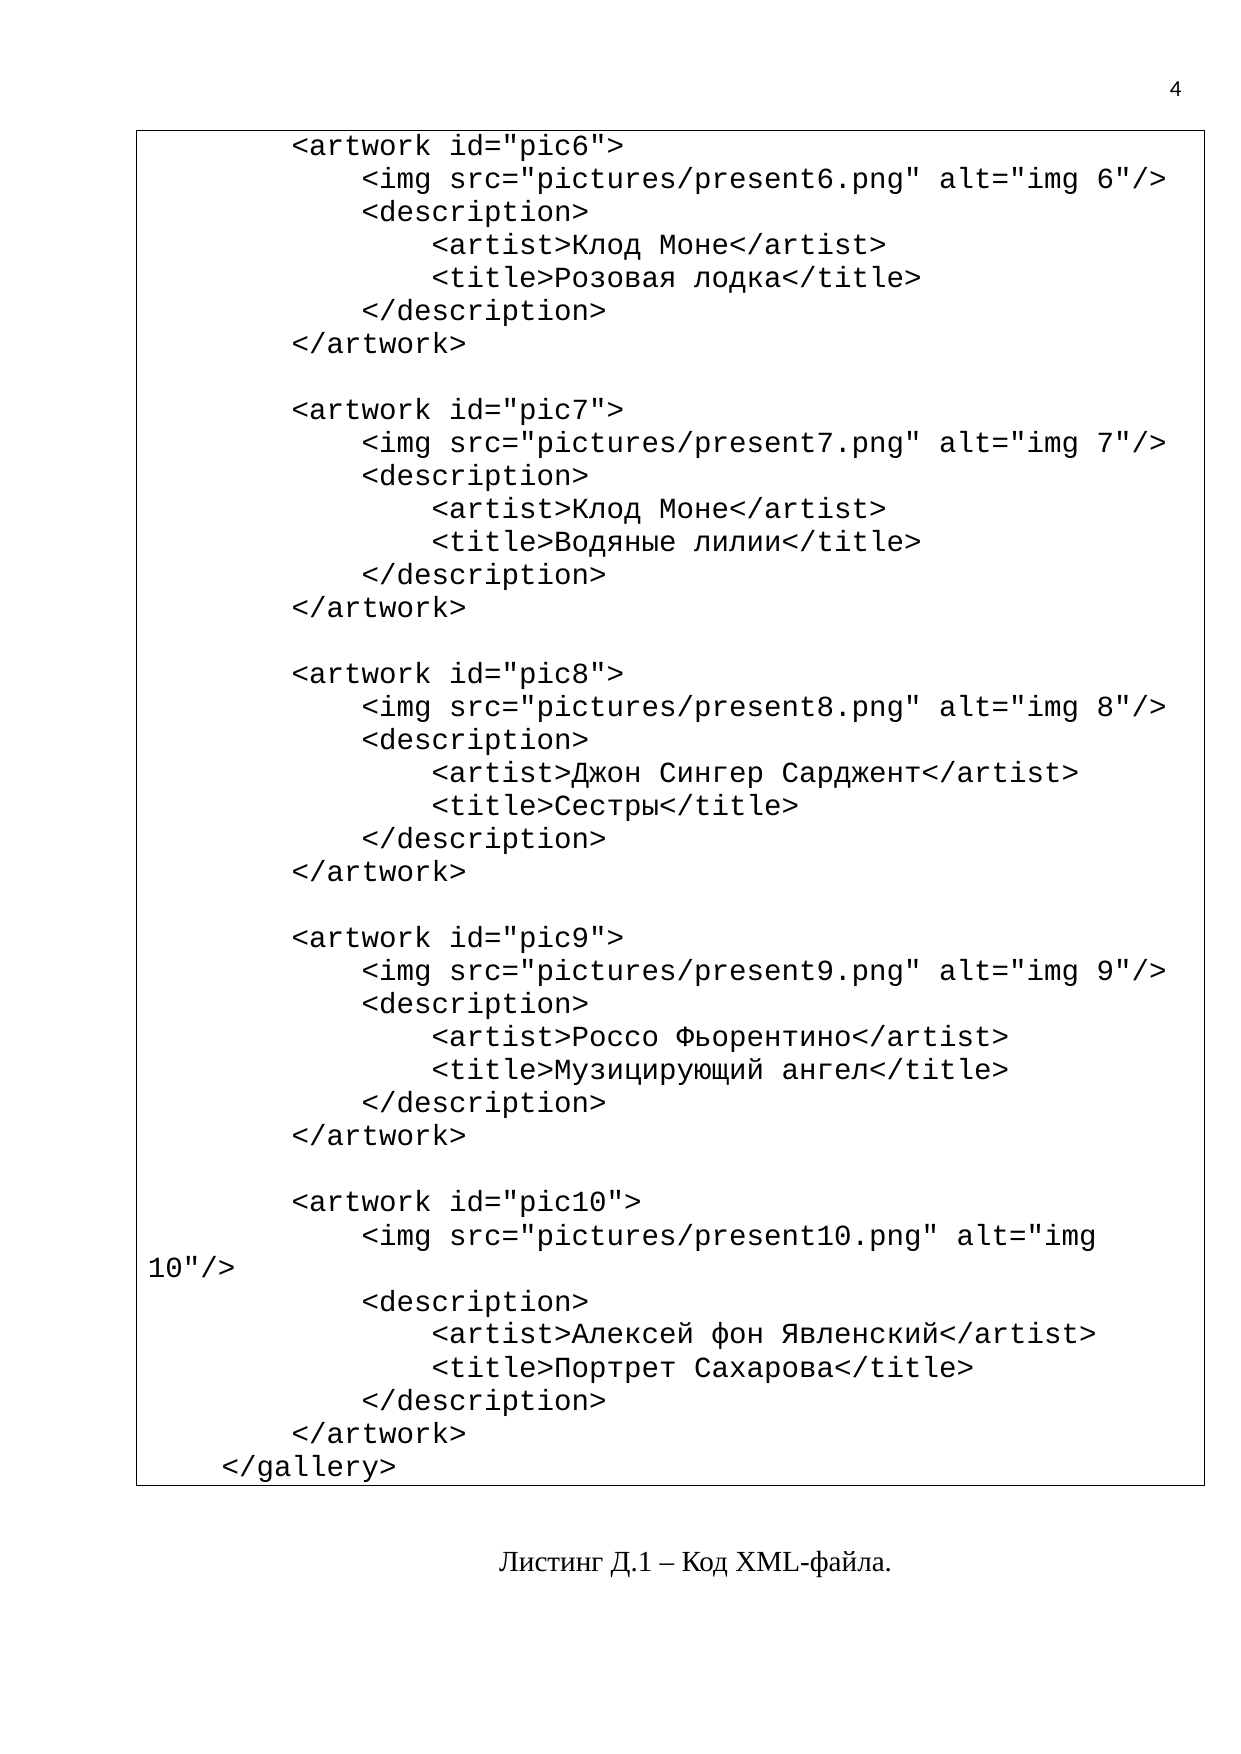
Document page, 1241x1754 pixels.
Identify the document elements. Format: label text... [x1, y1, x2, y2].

text Листинг Д.1 – Код XML-файла. [136, 1544, 1181, 1578]
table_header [137, 131, 1204, 1485]
